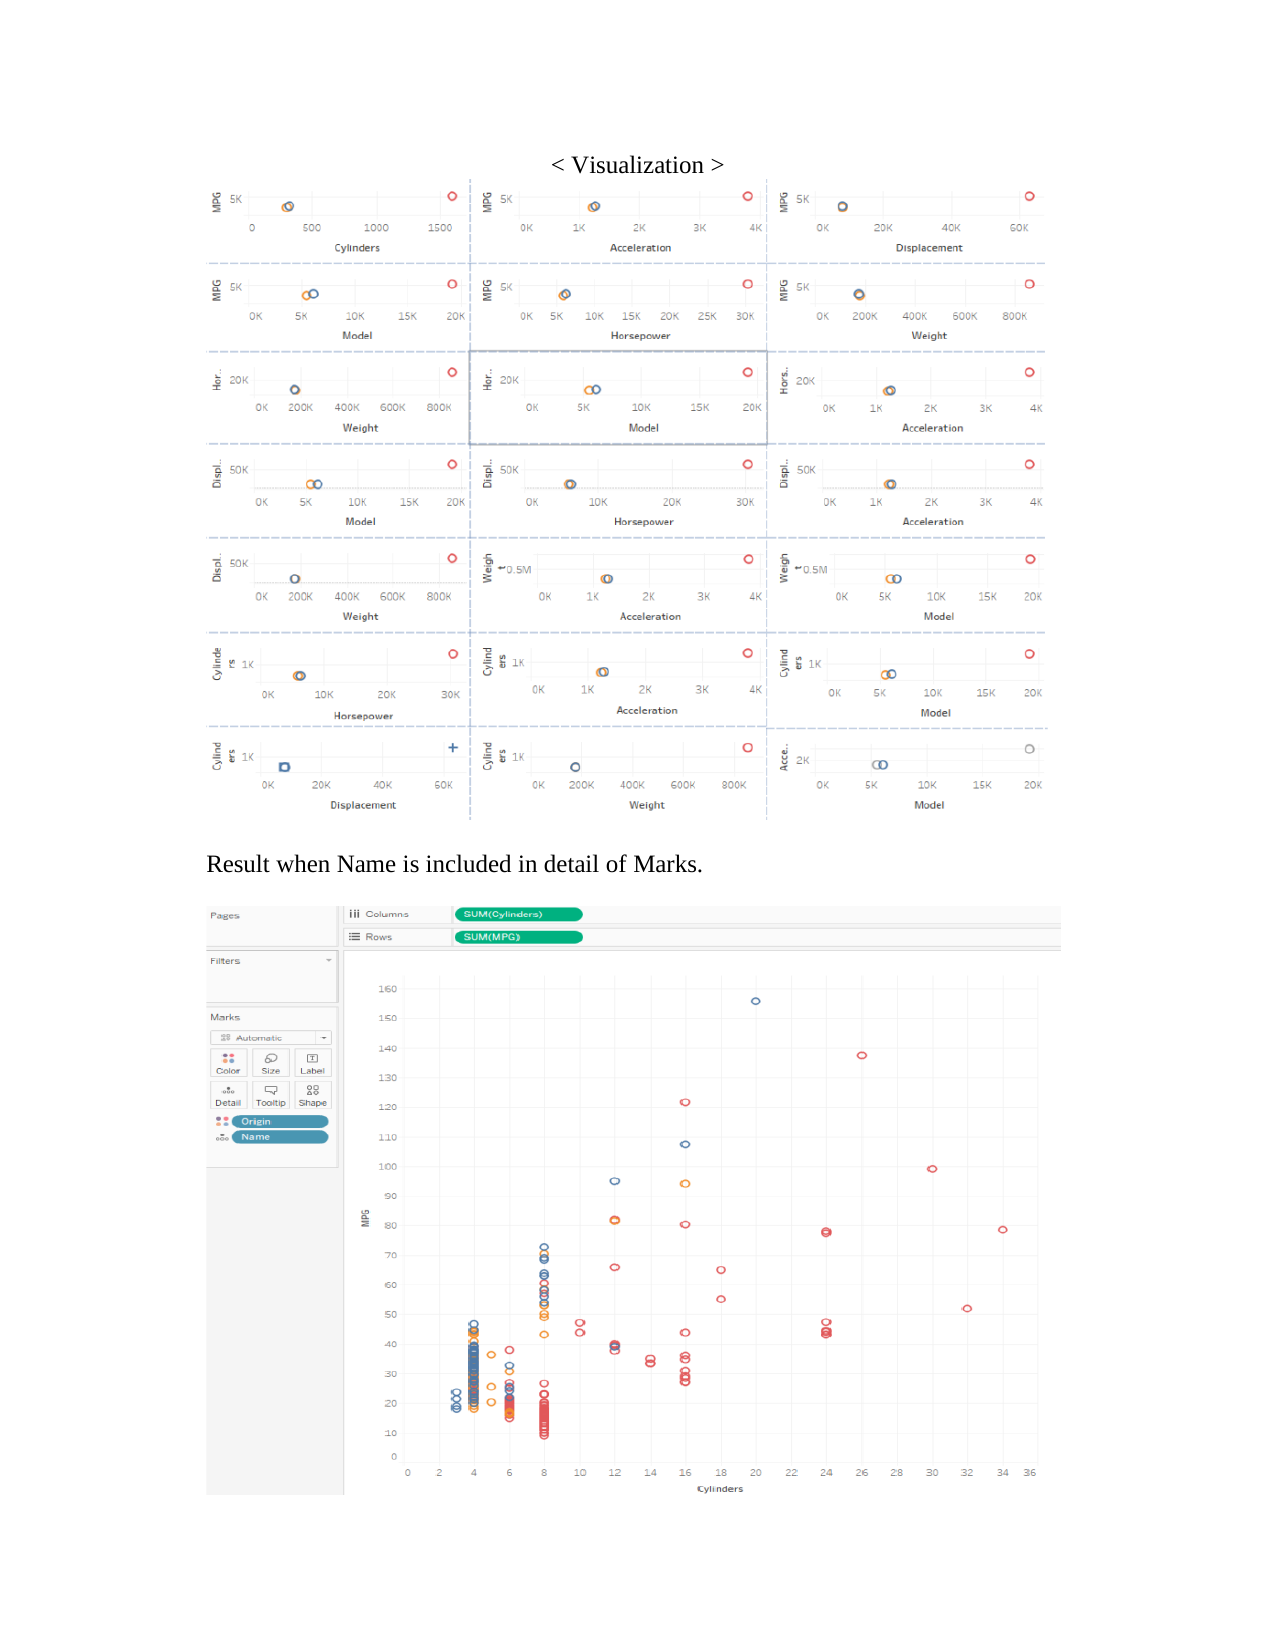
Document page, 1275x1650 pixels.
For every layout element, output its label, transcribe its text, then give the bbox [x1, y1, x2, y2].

text Result when Name is included in detail of Marks. [150, 848, 1125, 877]
picture [206, 179, 1054, 820]
picture [206, 906, 1061, 1495]
text < Visualization > [150, 150, 1125, 179]
